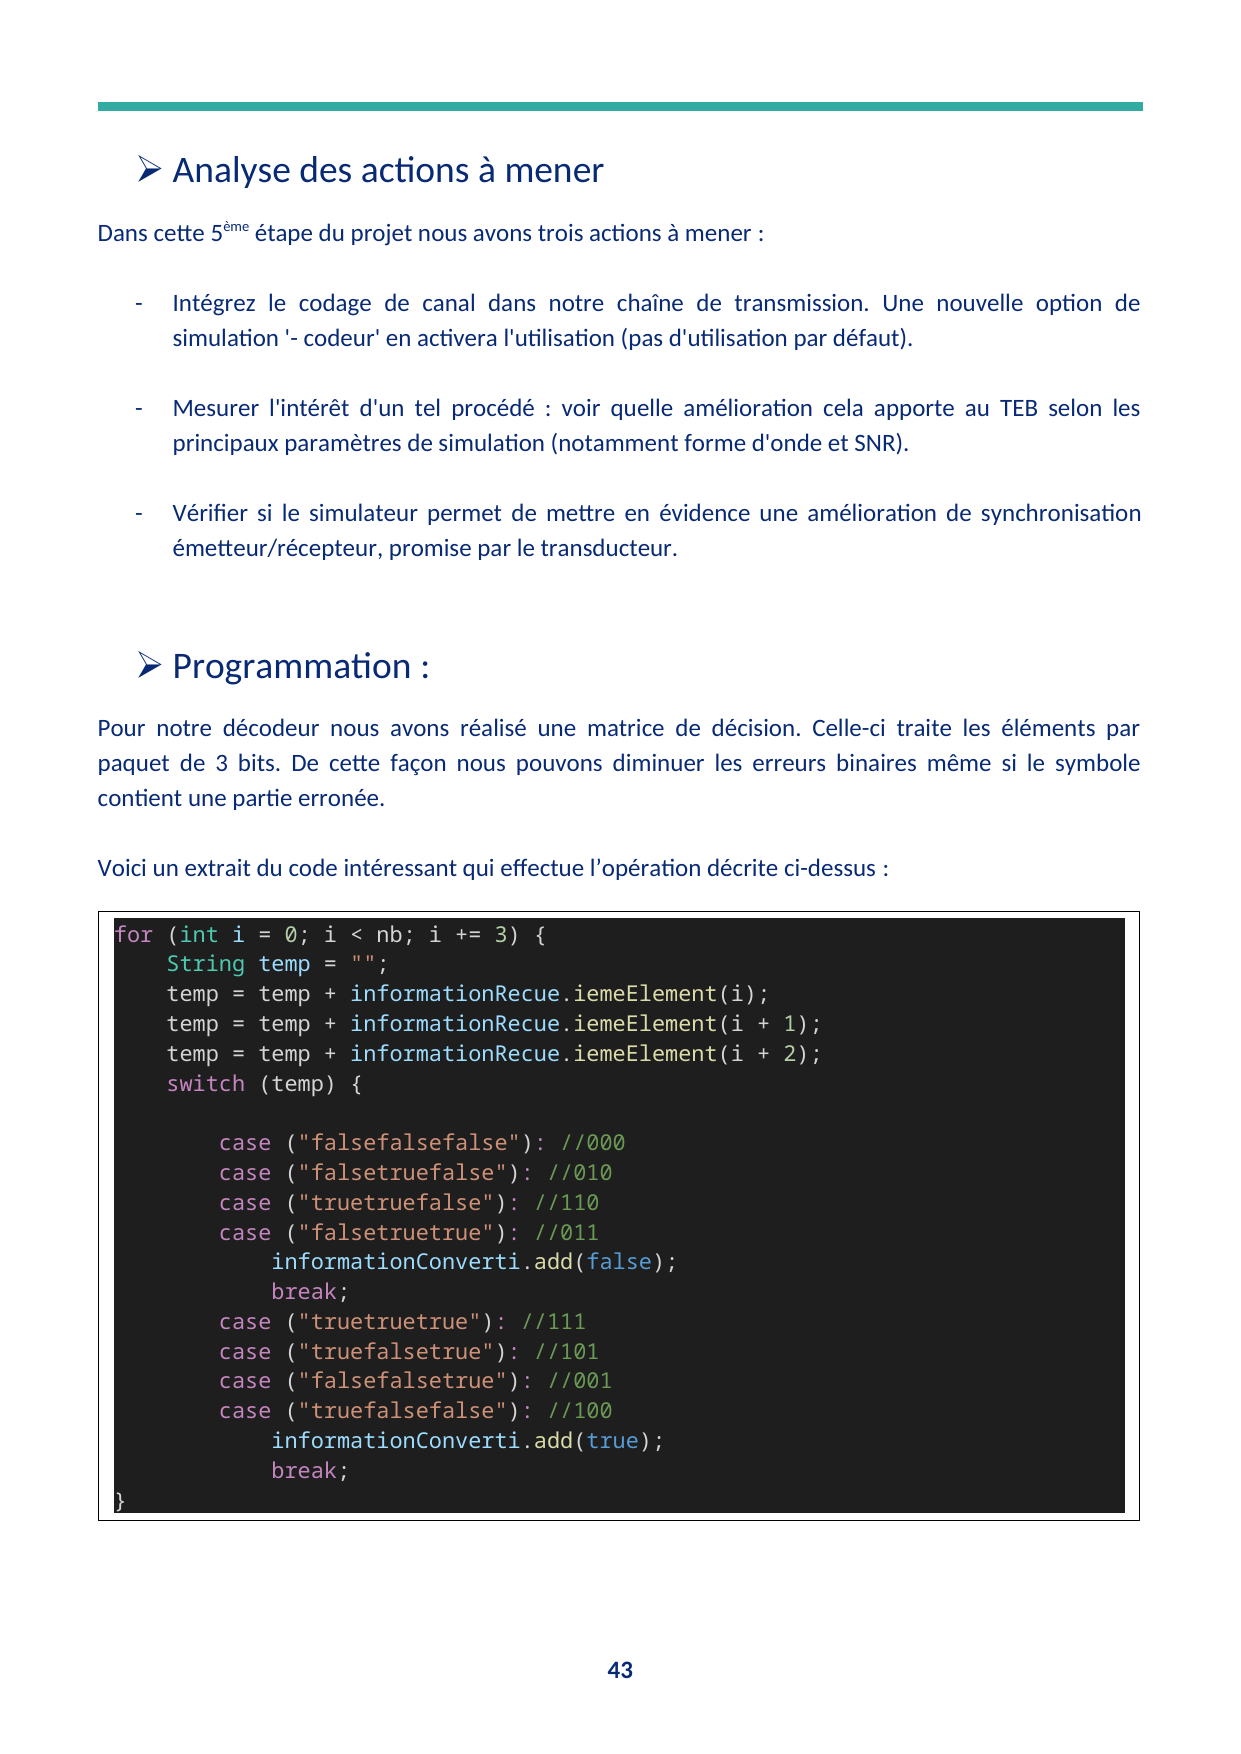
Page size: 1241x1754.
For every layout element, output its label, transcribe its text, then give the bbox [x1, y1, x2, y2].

list Intégrez le codage de canal dans notre chaîne de transmission. Une nouvelle option de simulation '- codeur' en activera l'utilisation (pas d'utilisation par défaut). [135, 287, 1143, 352]
list Mesurer l'intérêt d'un tel procédé : voir quelle amélioration cela apporte au TEB selon les principaux paramètres de simulation (notamment forme d'onde et SNR). [135, 392, 1143, 457]
text Pour notre décodeur nous avons réalisé une matrice de décision. Celle-ci traite les éléments par paquet de 3 bits. De cette façon nous pouvons diminuer les erreurs binaires même si le symbole contient une partie erronée. [97, 712, 1143, 813]
subtitle Analyse des actions à mener [135, 146, 1143, 192]
list Vérifier si le simulateur permet de mettre en évidence une amélioration de synchronisation émetteur/récepteur, promise par le transducteur. [135, 497, 1143, 562]
text Voici un extrait du code intéressant qui effectue l’opération décrite ci-dessus : [97, 852, 1143, 883]
subtitle Programmation : [135, 642, 1143, 687]
text Dans cette 5ème étape du projet nous avons trois actions à mener : [97, 217, 1143, 247]
